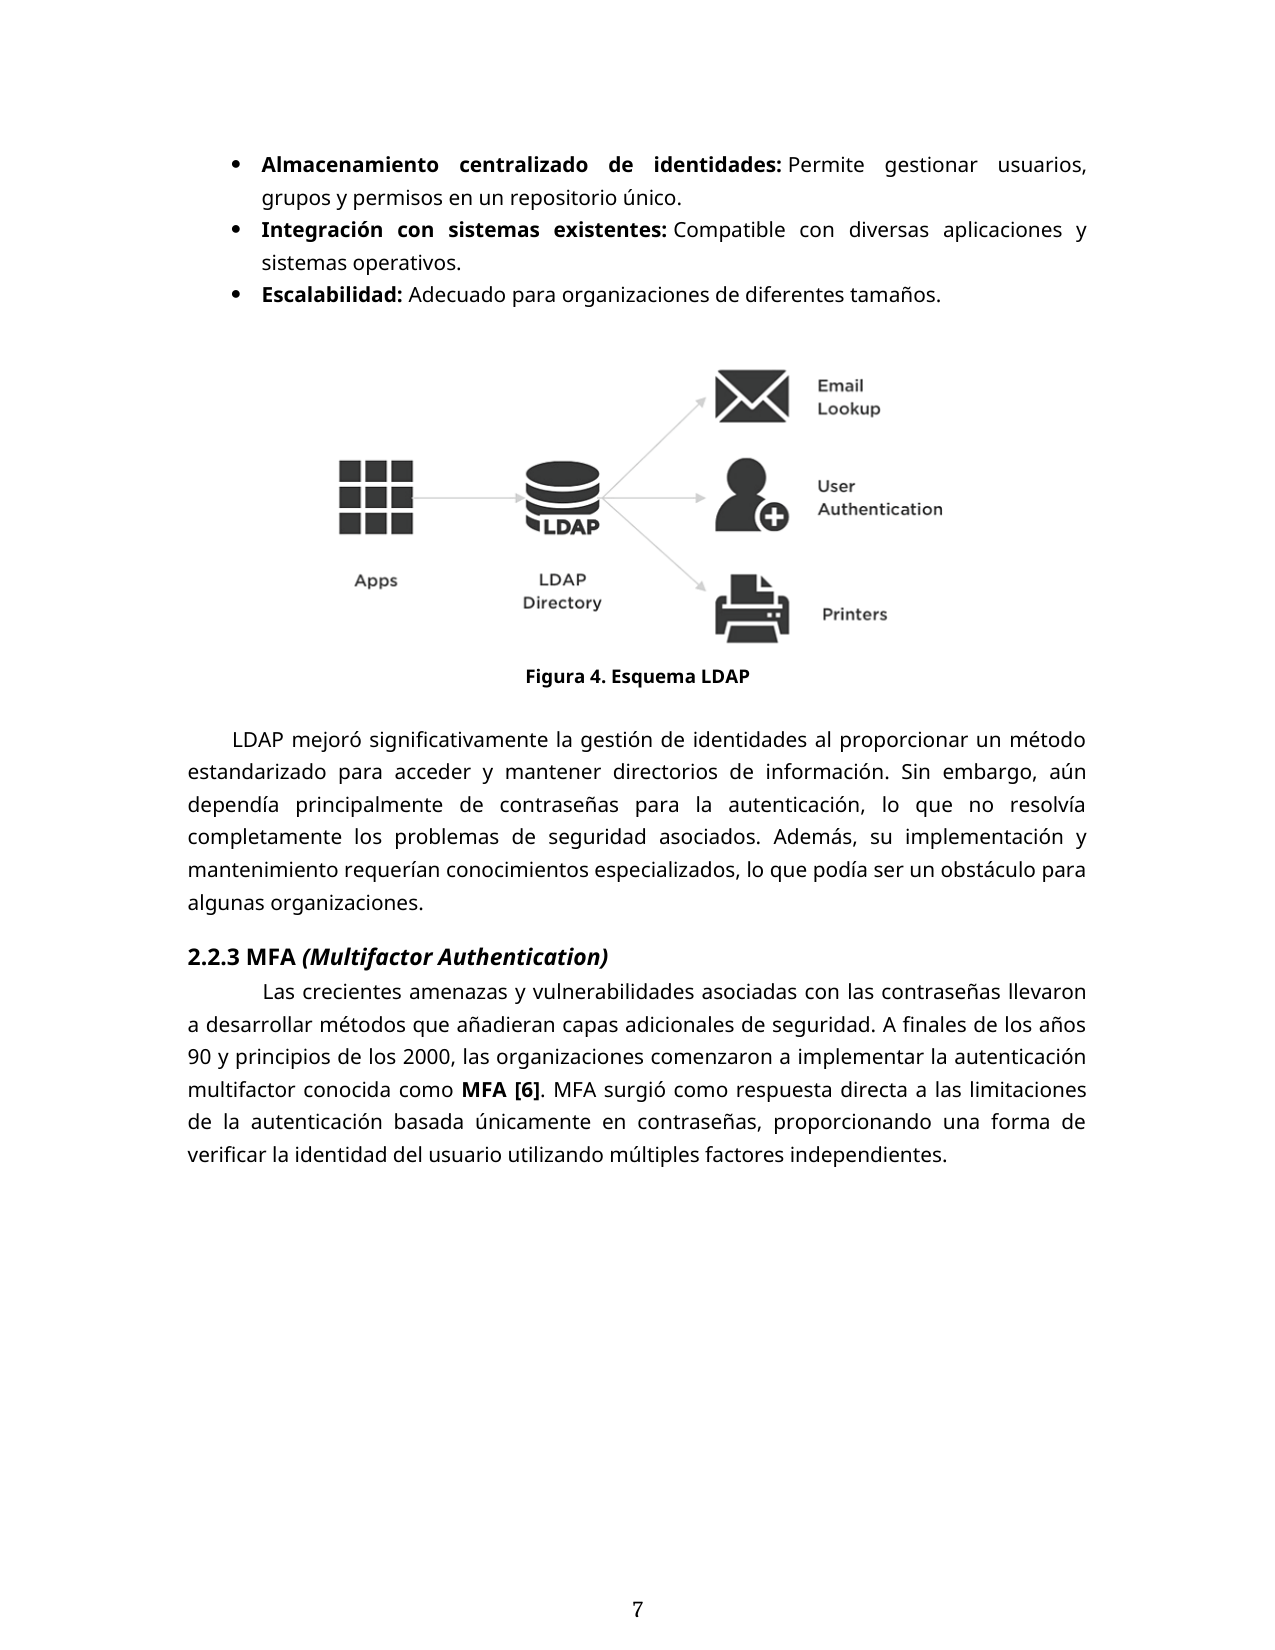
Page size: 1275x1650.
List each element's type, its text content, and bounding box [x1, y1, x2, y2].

picture [297, 358, 979, 660]
list Escalabilidad: Adecuado para organizaciones de diferentes tamaños. [232, 280, 1087, 309]
list Almacenamiento centralizado de identidades: Permite gestionar usuarios, grupos y permisos en un repositorio único. [232, 150, 1087, 211]
subtitle 2.2.3 MFA (Multifactor Authentication) [187, 941, 1087, 972]
text Las crecientes amenazas y vulnerabilidades asociadas con las contraseñas llevaron a desarrollar métodos que añadieran capas adicionales de seguridad. A finales de los años 90 y principios de los 2000, las organizaciones comenzaron a implementar la autenticación multifactor conocida como MFA [6]. MFA surgió como respuesta directa a las limitaciones de la autenticación basada únicamente en contraseñas, proporcionando una forma de verificar la identidad del usuario utilizando múltiples factores independientes. [187, 977, 1087, 1168]
text Figura 4. Esquema LDAP [187, 663, 1087, 689]
list Integración con sistemas existentes: Compatible con diversas aplicaciones y sistemas operativos. [232, 215, 1087, 276]
text LDAP mejoró significativamente la gestión de identidades al proporcionar un método estandarizado para acceder y mantener directorios de información. Sin embargo, aún dependía principalmente de contraseñas para la autenticación, lo que no resolvía completamente los problemas de seguridad asociados. Además, su implementación y mantenimiento requerían conocimientos especializados, lo que podía ser un obstáculo para algunas organizaciones. [187, 725, 1087, 916]
